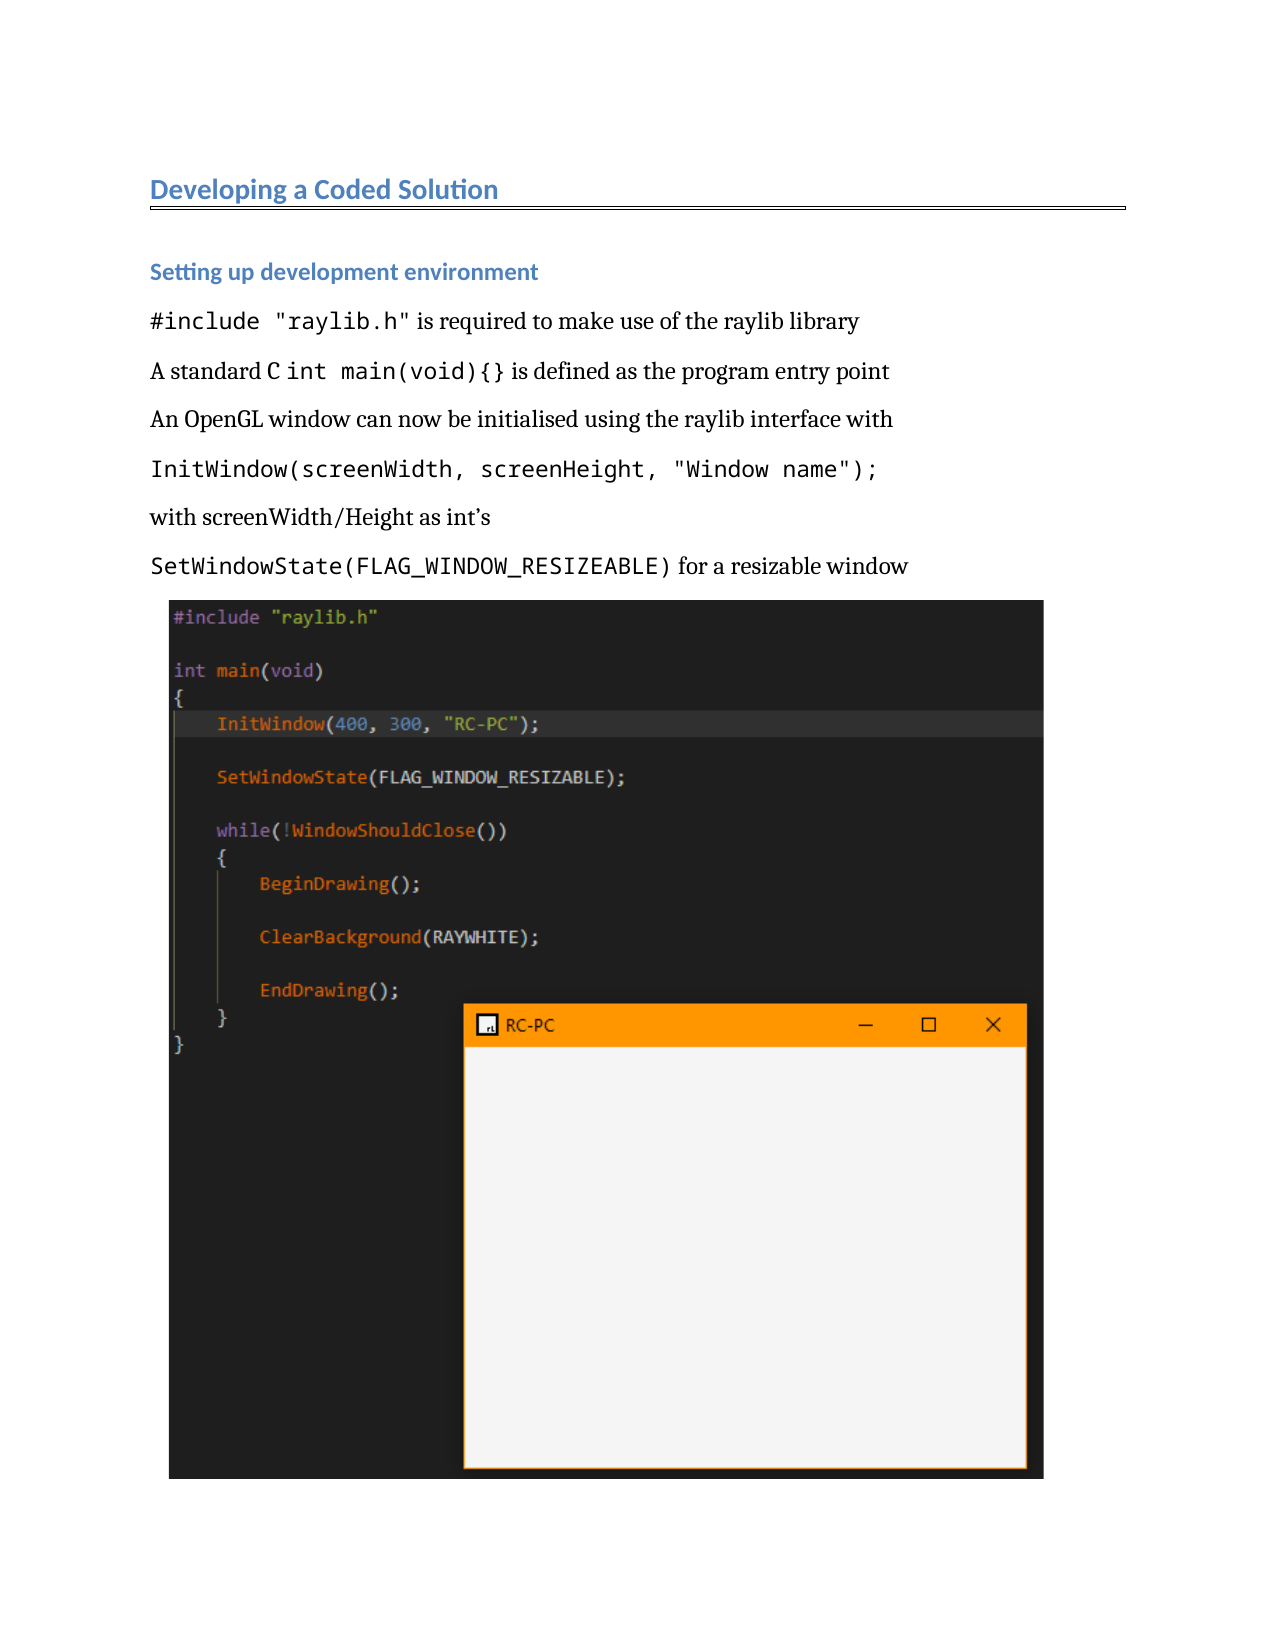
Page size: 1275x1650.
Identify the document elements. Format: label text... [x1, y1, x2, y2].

picture [168, 600, 1044, 1479]
text SetWindowState(FLAG_WINDOW_RESIZEABLE) for a resizable window [150, 550, 1125, 582]
text with screenWidth/Height as int’s [150, 503, 1125, 532]
subtitle Setting up development environment [150, 256, 1125, 287]
text #include "raylib.h" is required to make use of the raylib library [150, 305, 1125, 337]
text A standard C int main(void){} is defined as the program entry point [150, 355, 1125, 387]
subtitle Developing a Coded Solution [150, 171, 1125, 206]
text An OpenGL window can now be initialised using the raylib interface with [150, 405, 1125, 434]
text InitWindow(screenWidth, screenHeight, "Window name"); [150, 453, 1125, 484]
